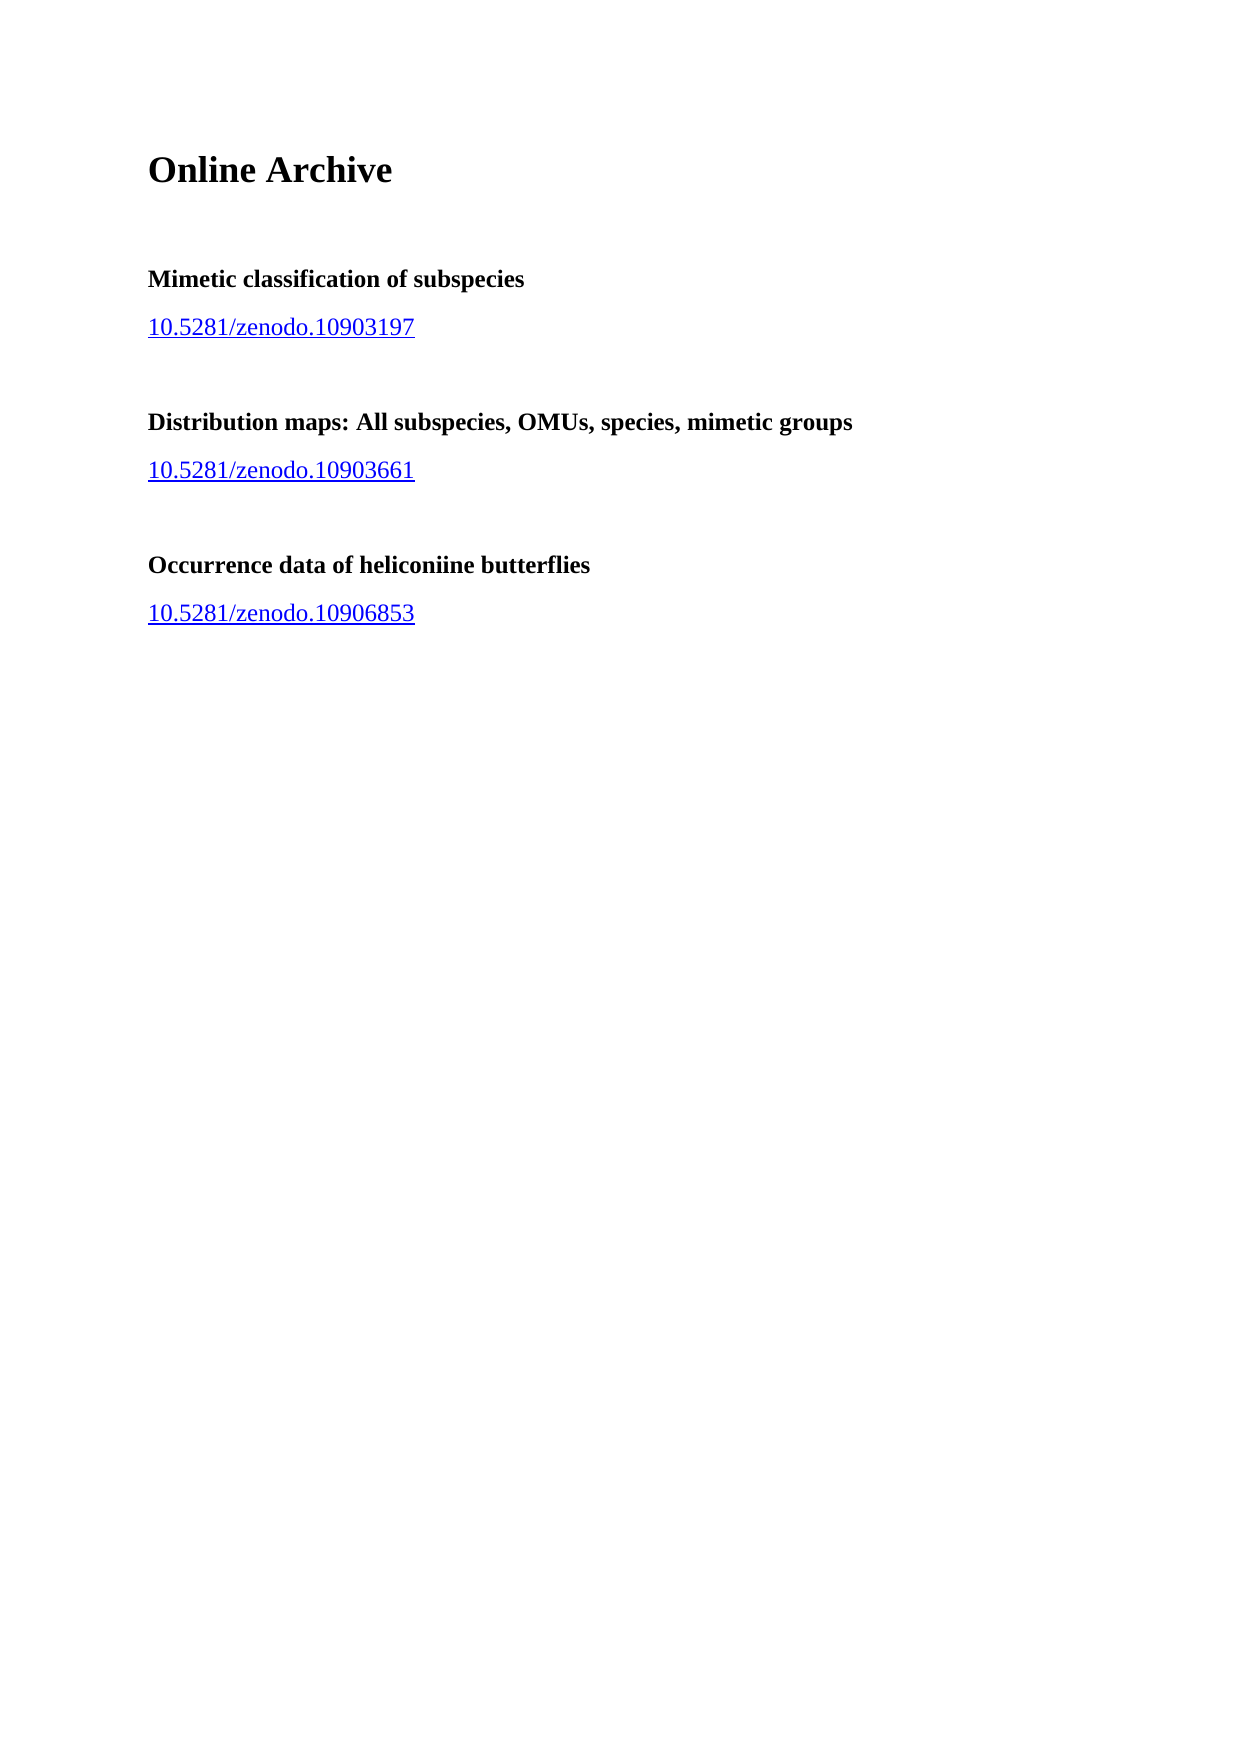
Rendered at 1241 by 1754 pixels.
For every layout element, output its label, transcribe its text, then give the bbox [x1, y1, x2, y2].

text Mimetic classification of subspecies [148, 264, 1093, 293]
text Occurrence data of heliconiine butterflies [148, 551, 1093, 579]
text 10.5281/zenodo.10906853 [148, 598, 1093, 627]
text Distribution maps: All subspecies, OMUs, species, mimetic groups [148, 407, 1093, 436]
text 10.5281/zenodo.10903197 [148, 312, 1093, 341]
text 10.5281/zenodo.10903661 [148, 455, 1093, 484]
text Online Archive [148, 148, 1093, 191]
